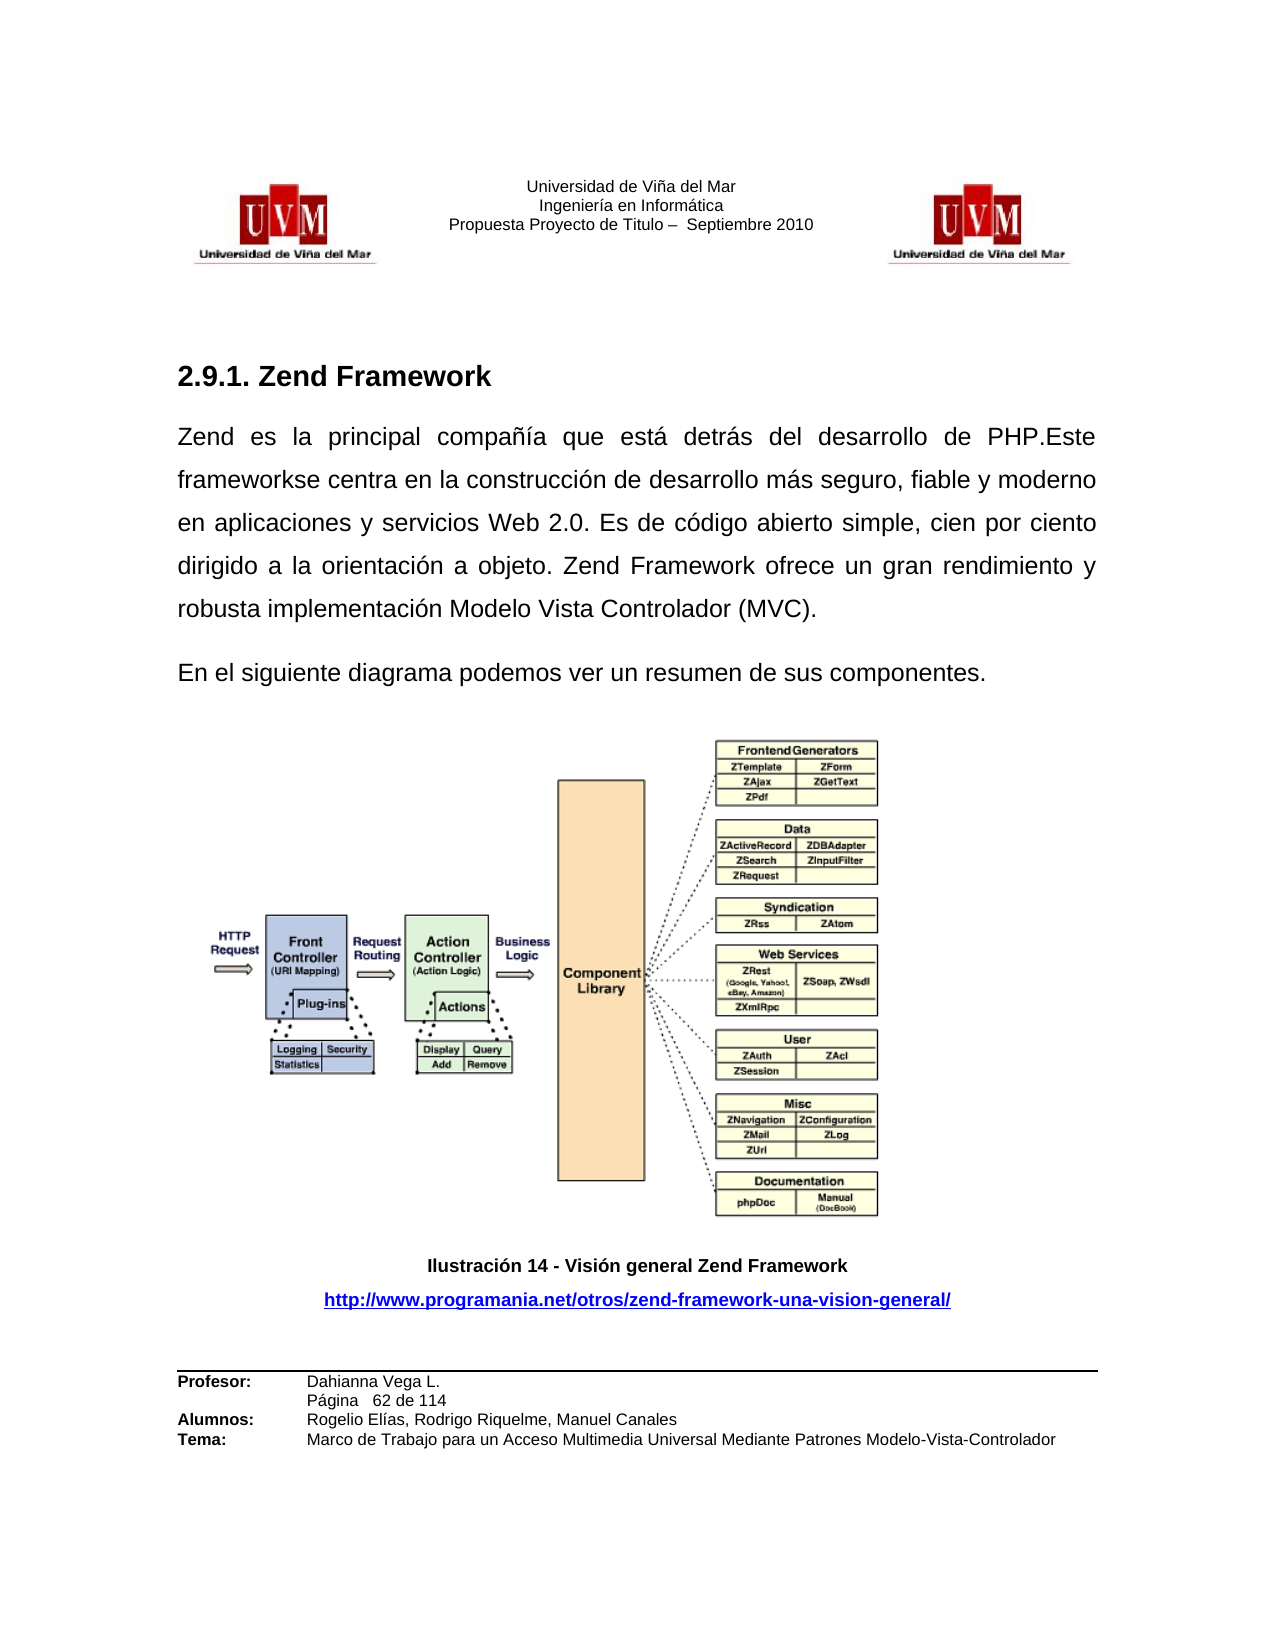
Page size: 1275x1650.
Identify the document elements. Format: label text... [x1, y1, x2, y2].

text En el siguiente diagrama podemos ver un resumen de sus componentes. [177, 658, 1098, 687]
text Zend es la principal compañía que está detrás del desarrollo de PHP.Este frameworkse centra en la construcción de desarrollo más seguro, fiable y moderno en aplicaciones y servicios Web 2.0. Es de código abierto simple, cien por ciento dirigido a la orientación a objeto. Zend Framework ofrece un gran rendimiento y robusta implementación Modelo Vista Controlador (MVC). [177, 422, 1098, 623]
picture [177, 730, 923, 1226]
subtitle 2.9.1. Zend Framework [177, 359, 1098, 392]
text http://www.programania.net/otros/zend-framework-una-vision-general/ [177, 1289, 1098, 1311]
picture [177, 176, 390, 267]
text Ilustración 14 - Visión general Zend Framework [177, 1255, 1098, 1276]
picture [871, 176, 1084, 267]
